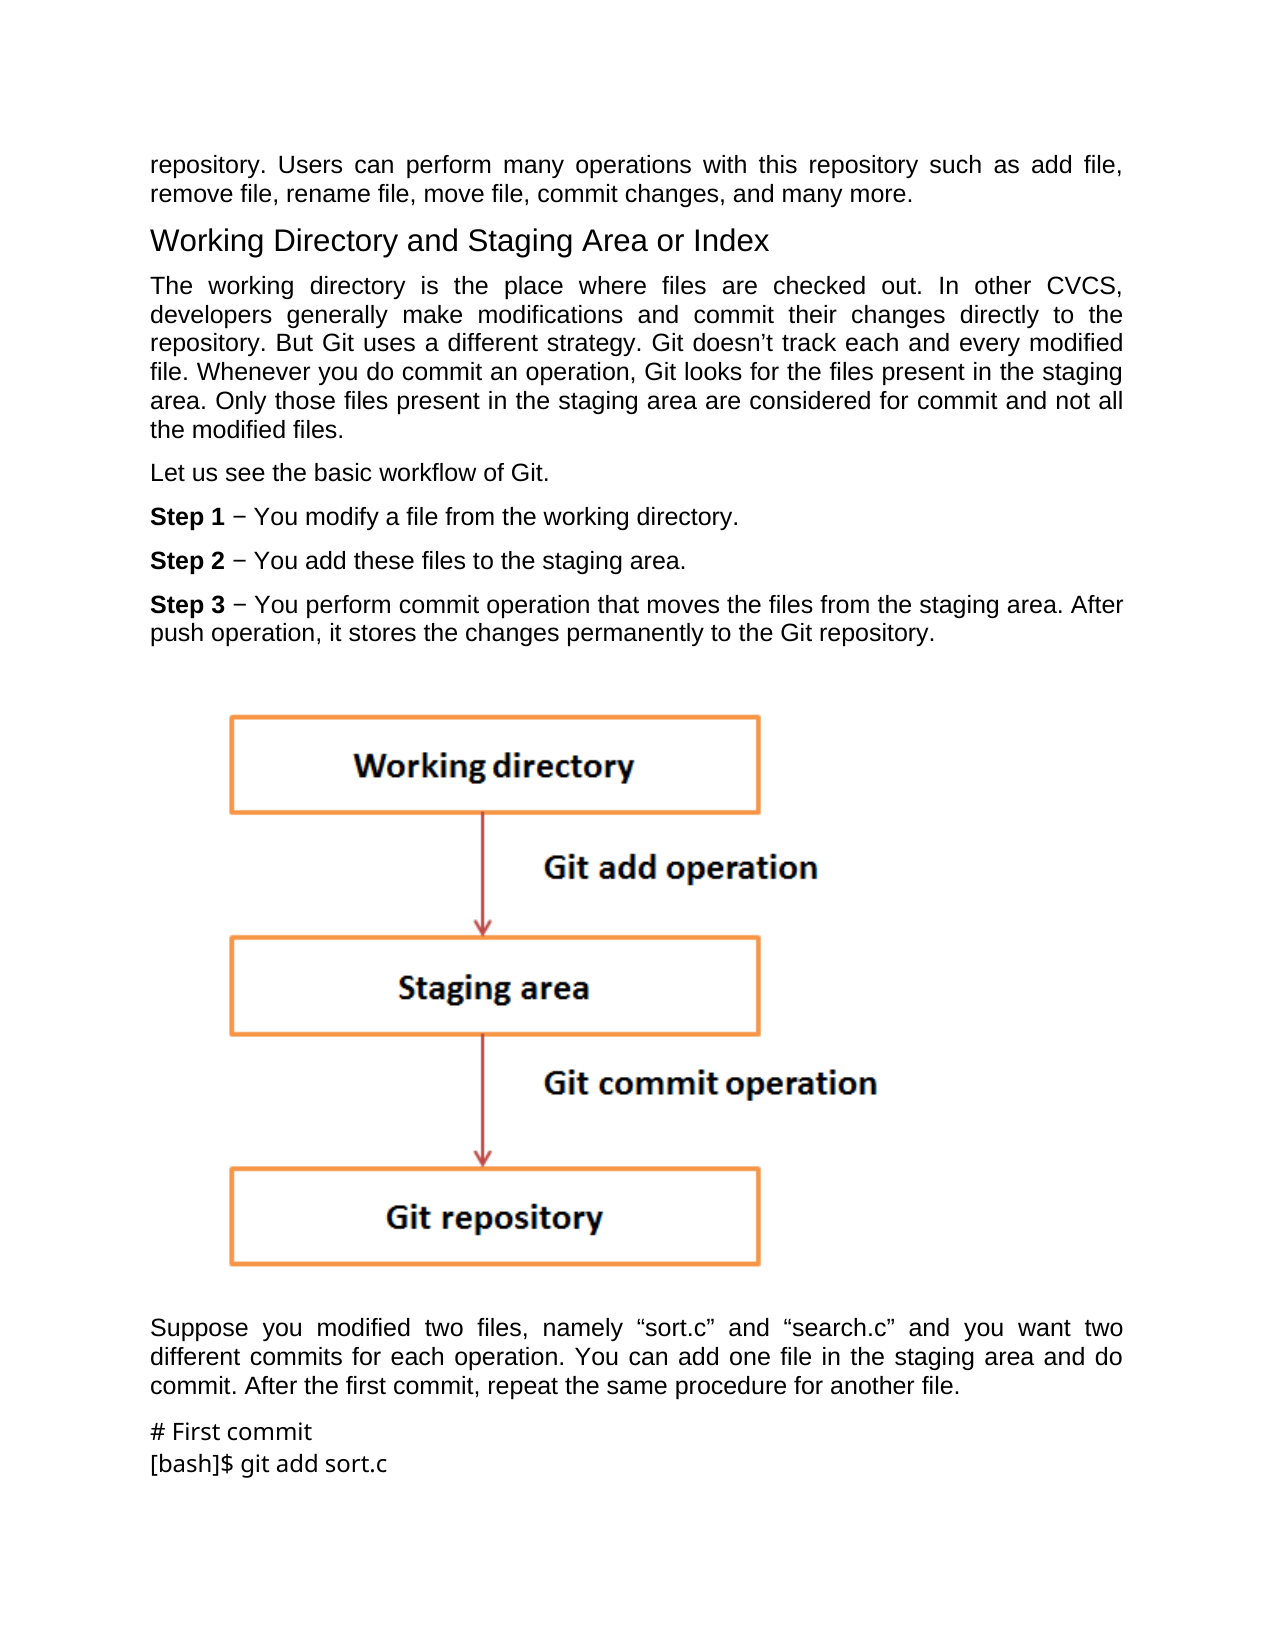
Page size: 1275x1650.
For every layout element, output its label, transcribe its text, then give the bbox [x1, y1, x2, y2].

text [150, 150, 1125, 207]
text Suppose you modified two files, namely “sort.c” and “search.c” and you want two different commits for each operation. You can add one file in the staging area and do commit. After the first commit, repeat the same procedure for another file. [150, 1313, 1125, 1399]
text Step 2 − You add these files to the staging area. [150, 546, 1125, 575]
text Step 3 − You perform commit operation that moves the files from the staging area. After push operation, it stores the changes permanently to the Git repository. [150, 590, 1125, 647]
text # First commit [150, 1414, 1125, 1447]
picture [150, 662, 897, 1301]
text [bash]$ git add sort.c [150, 1447, 1125, 1480]
text Step 1 − You modify a file from the working directory. [150, 502, 1125, 531]
text Working Directory and Staging Area or Index [150, 222, 1125, 258]
text The working directory is the place where files are checked out. In other CVCS, developers generally make modifications and commit their changes directly to the repository. But Git uses a different strategy. Git doesn’t track each and every modified file. Whenever you do commit an operation, Git looks for the files present in the staging area. Only those files present in the staging area are considered for commit and not all the modified files. [150, 271, 1125, 443]
text Let us see the basic workflow of Git. [150, 458, 1125, 487]
